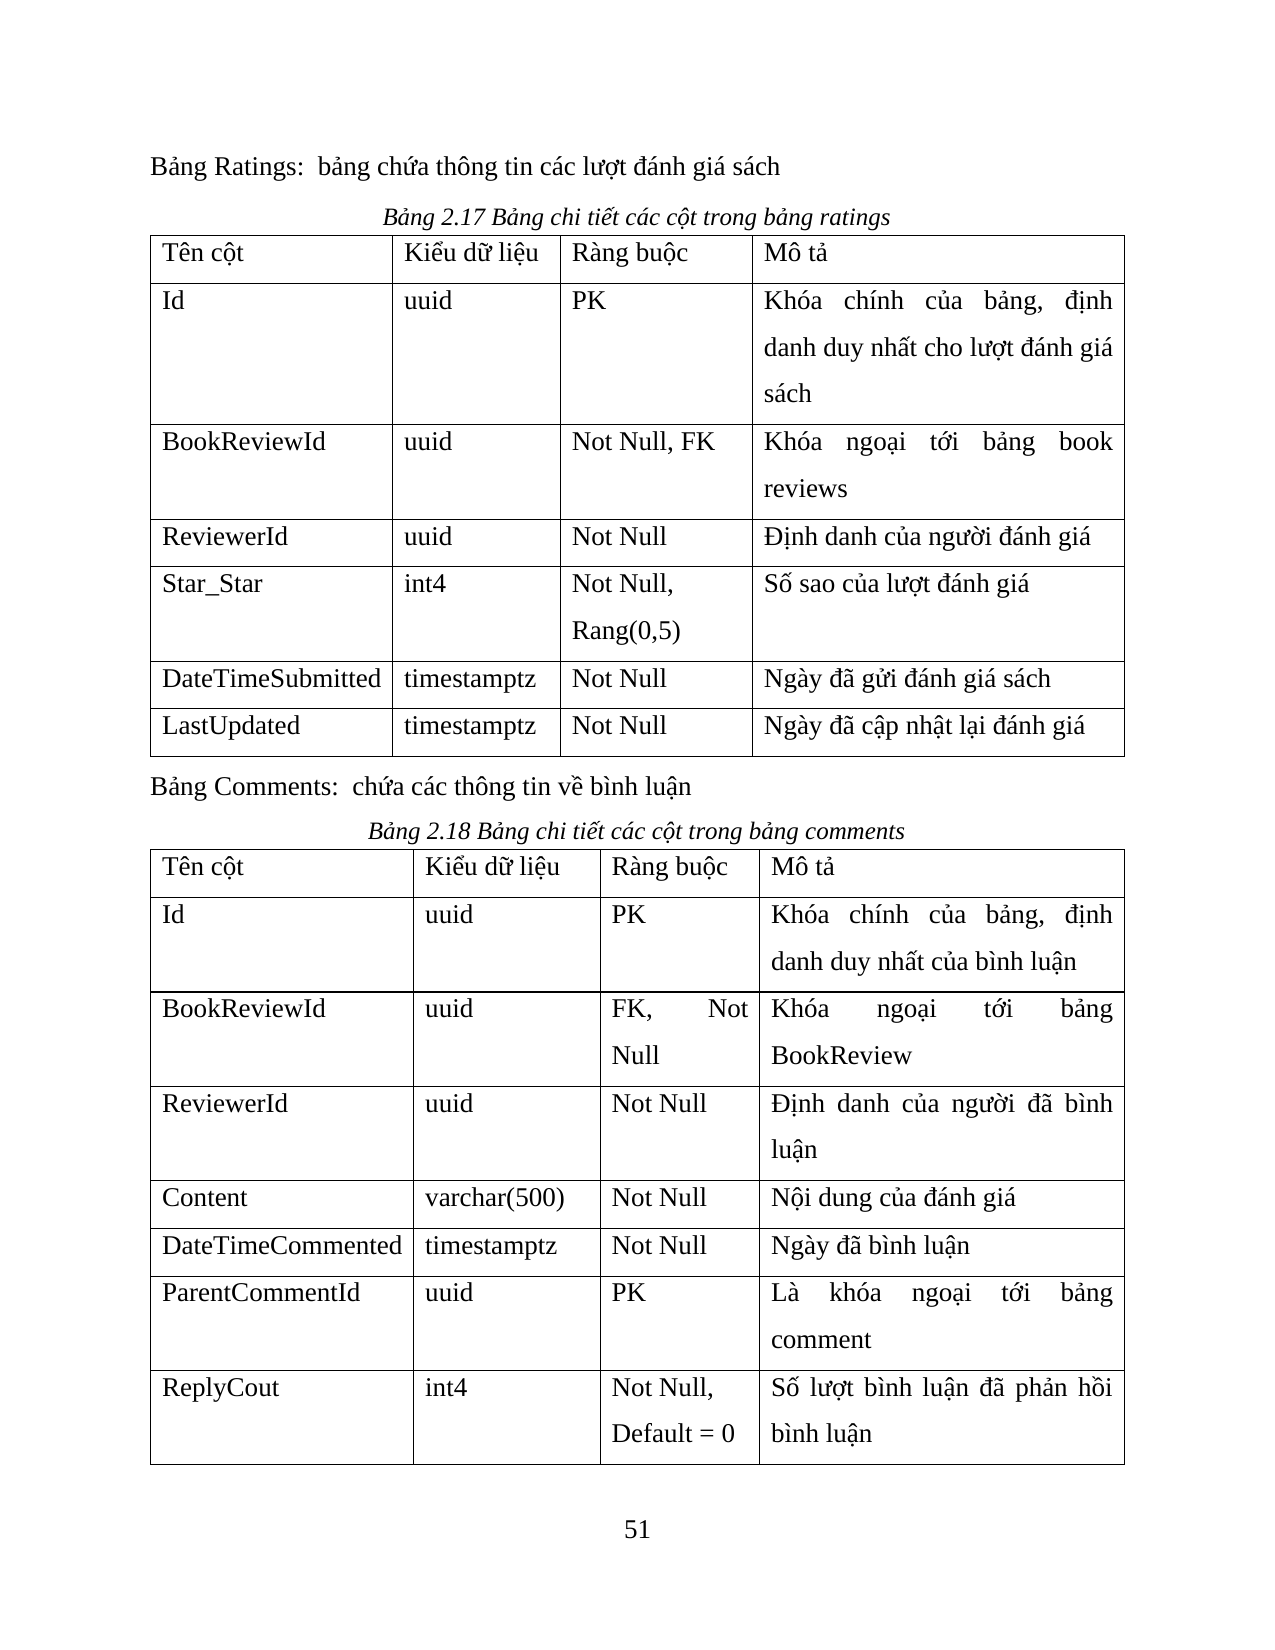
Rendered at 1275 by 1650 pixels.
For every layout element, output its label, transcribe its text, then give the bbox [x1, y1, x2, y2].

table_header Ràng buộc [601, 850, 759, 897]
table_cell Khóa chính của bảng, định danh duy nhất cho lượt đánh giá sách [753, 284, 1124, 424]
table_cell Id [151, 284, 392, 424]
table_cell ReviewerId [151, 520, 392, 566]
table_header Mô tả [753, 236, 1124, 283]
table_cell ReplyCout [151, 1371, 413, 1464]
table_cell Khóa chính của bảng, định danh duy nhất của bình luận [760, 898, 1124, 991]
table_cell timestamptz [393, 709, 560, 756]
table_cell uuid [414, 993, 600, 1086]
table_cell uuid [393, 284, 560, 424]
table_cell Content [151, 1181, 413, 1228]
table_cell Ngày đã cập nhật lại đánh giá [753, 709, 1124, 756]
table_header Tên cột [151, 236, 392, 283]
table_cell uuid [393, 425, 560, 518]
table_cell Not Null, FK [561, 425, 752, 518]
table_cell Not Null [561, 662, 752, 708]
table_cell Not Null [601, 1087, 759, 1180]
table_cell uuid [414, 1087, 600, 1180]
table_cell Not Null [601, 1181, 759, 1228]
table_cell Số sao của lượt đánh giá [753, 567, 1124, 661]
table_cell timestamptz [393, 662, 560, 708]
table_cell Khóa ngoại tới bảng book reviews [753, 425, 1124, 518]
table_cell Là khóa ngoại tới bảng comment [760, 1277, 1124, 1370]
text Bảng Comments: chứa các thông tin về bình luận [150, 769, 1125, 801]
table_cell Định danh của người đã bình luận [760, 1087, 1124, 1180]
table_cell BookReviewId [151, 425, 392, 518]
table_cell BookReviewId [151, 993, 413, 1086]
table_cell Not Null [561, 520, 752, 566]
table_cell uuid [393, 520, 560, 566]
table_cell int4 [393, 567, 560, 661]
table_cell PK [601, 898, 759, 991]
table_cell FK, Not Null [601, 993, 759, 1086]
table_cell varchar(500) [414, 1181, 600, 1228]
table_cell LastUpdated [151, 709, 392, 756]
table_cell timestamptz [414, 1229, 600, 1276]
table_header Kiểu dữ liệu [393, 236, 560, 283]
table_cell Nội dung của đánh giá [760, 1181, 1124, 1228]
table_cell Not Null, Rang(0,5) [561, 567, 752, 661]
table_cell ReviewerId [151, 1087, 413, 1180]
text Bảng 2.17 Bảng chi tiết các cột trong bảng ratings [150, 202, 1125, 231]
table_cell Id [151, 898, 413, 991]
table_header Ràng buộc [561, 236, 752, 283]
table_cell Not Null [601, 1229, 759, 1276]
table_cell DateTimeCommented [151, 1229, 413, 1276]
table_cell Ngày đã bình luận [760, 1229, 1124, 1276]
table_cell Số lượt bình luận đã phản hồi bình luận [760, 1371, 1124, 1464]
table_cell DateTimeSubmitted [151, 662, 392, 708]
table_cell Định danh của người đánh giá [753, 520, 1124, 566]
table_cell PK [561, 284, 752, 424]
table_cell uuid [414, 898, 600, 991]
table_cell Not Null, Default = 0 [601, 1371, 759, 1464]
table_cell Ngày đã gửi đánh giá sách [753, 662, 1124, 708]
table_header Tên cột [151, 850, 413, 897]
text Bảng Ratings: bảng chứa thông tin các lượt đánh giá sách [150, 150, 1125, 181]
table_cell Star_Star [151, 567, 392, 661]
table_cell Khóa ngoại tới bảng BookReview [760, 993, 1124, 1086]
table_cell PK [601, 1277, 759, 1370]
table_cell Not Null [561, 709, 752, 756]
table_cell int4 [414, 1371, 600, 1464]
table_cell ParentCommentId [151, 1277, 413, 1370]
table_header Mô tả [760, 850, 1124, 897]
table_header Kiểu dữ liệu [414, 850, 600, 897]
table_cell uuid [414, 1277, 600, 1370]
text Bảng 2.18 Bảng chi tiết các cột trong bảng comments [150, 816, 1125, 845]
